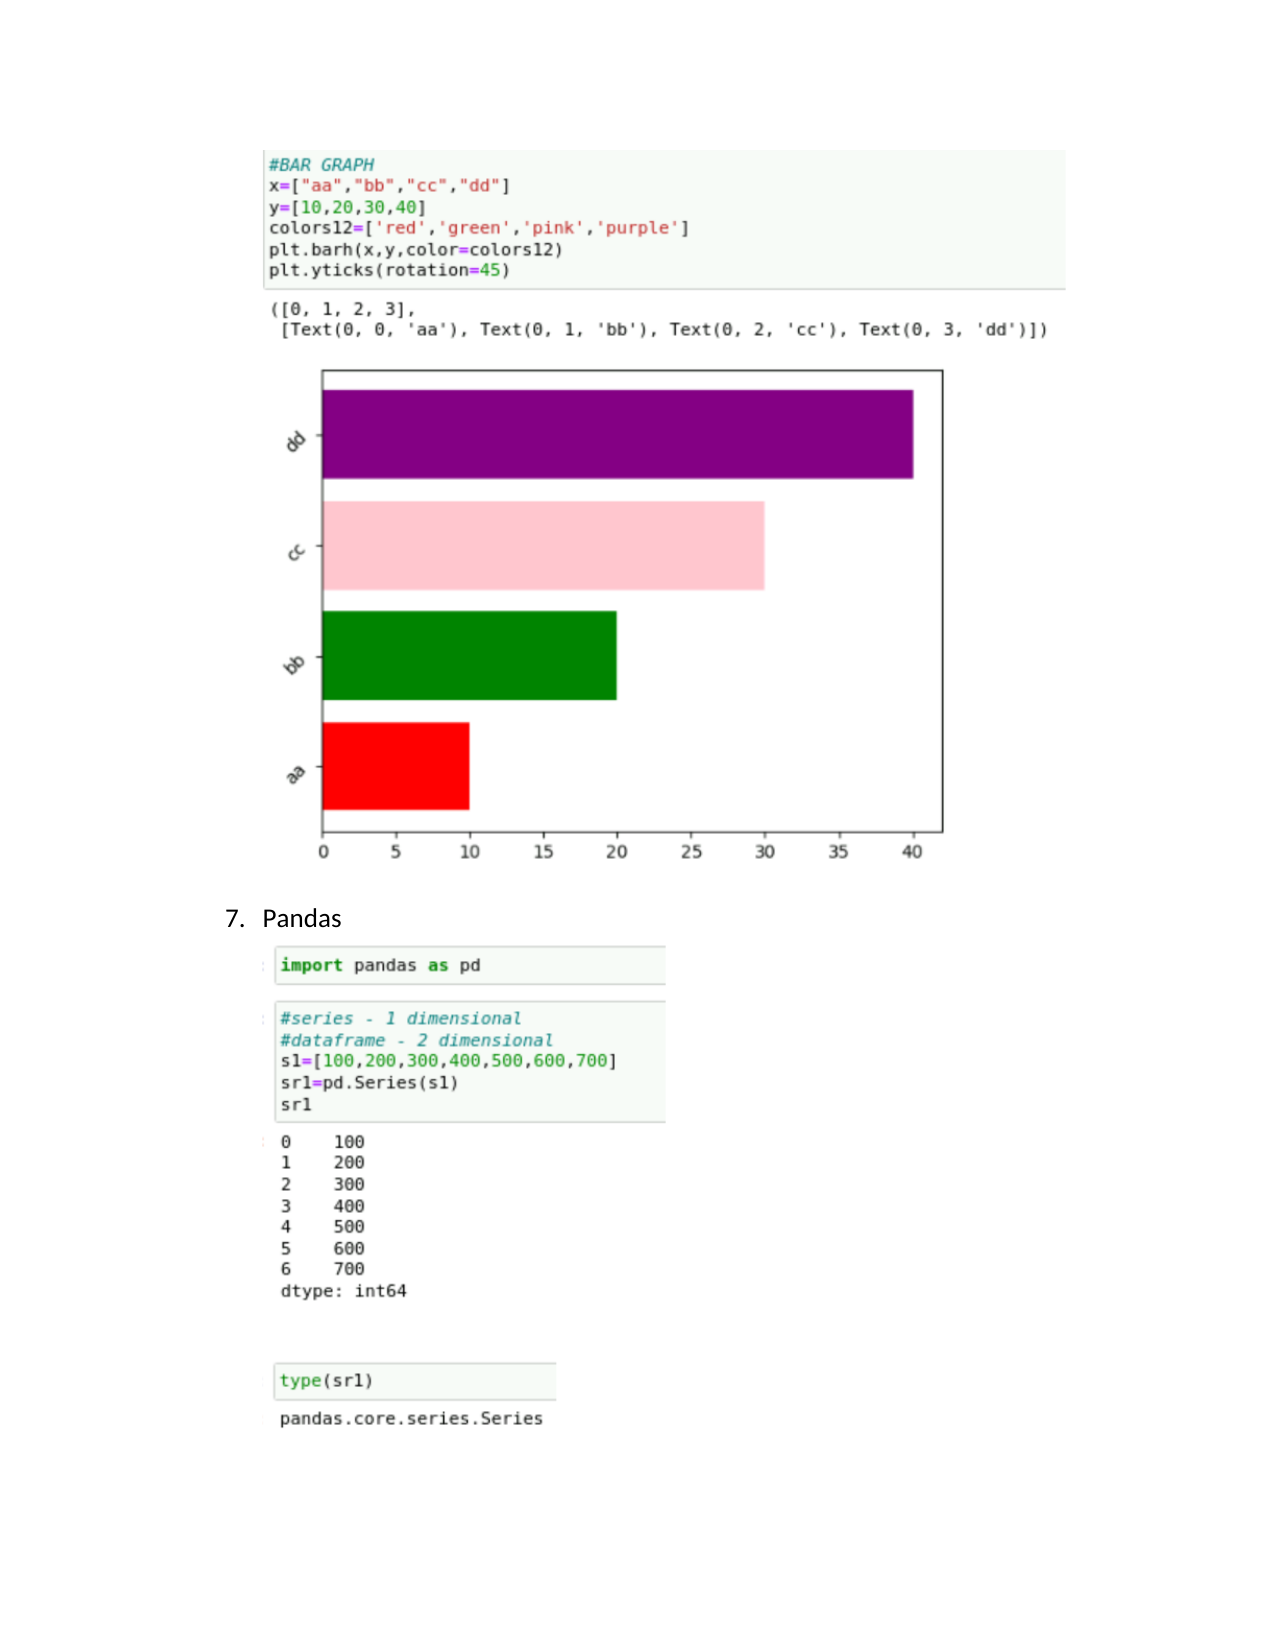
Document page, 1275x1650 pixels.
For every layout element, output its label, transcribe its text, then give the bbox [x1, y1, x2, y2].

picture [262, 1350, 557, 1445]
list Pandas [225, 901, 1125, 934]
picture [262, 150, 1066, 864]
picture [262, 937, 666, 1313]
